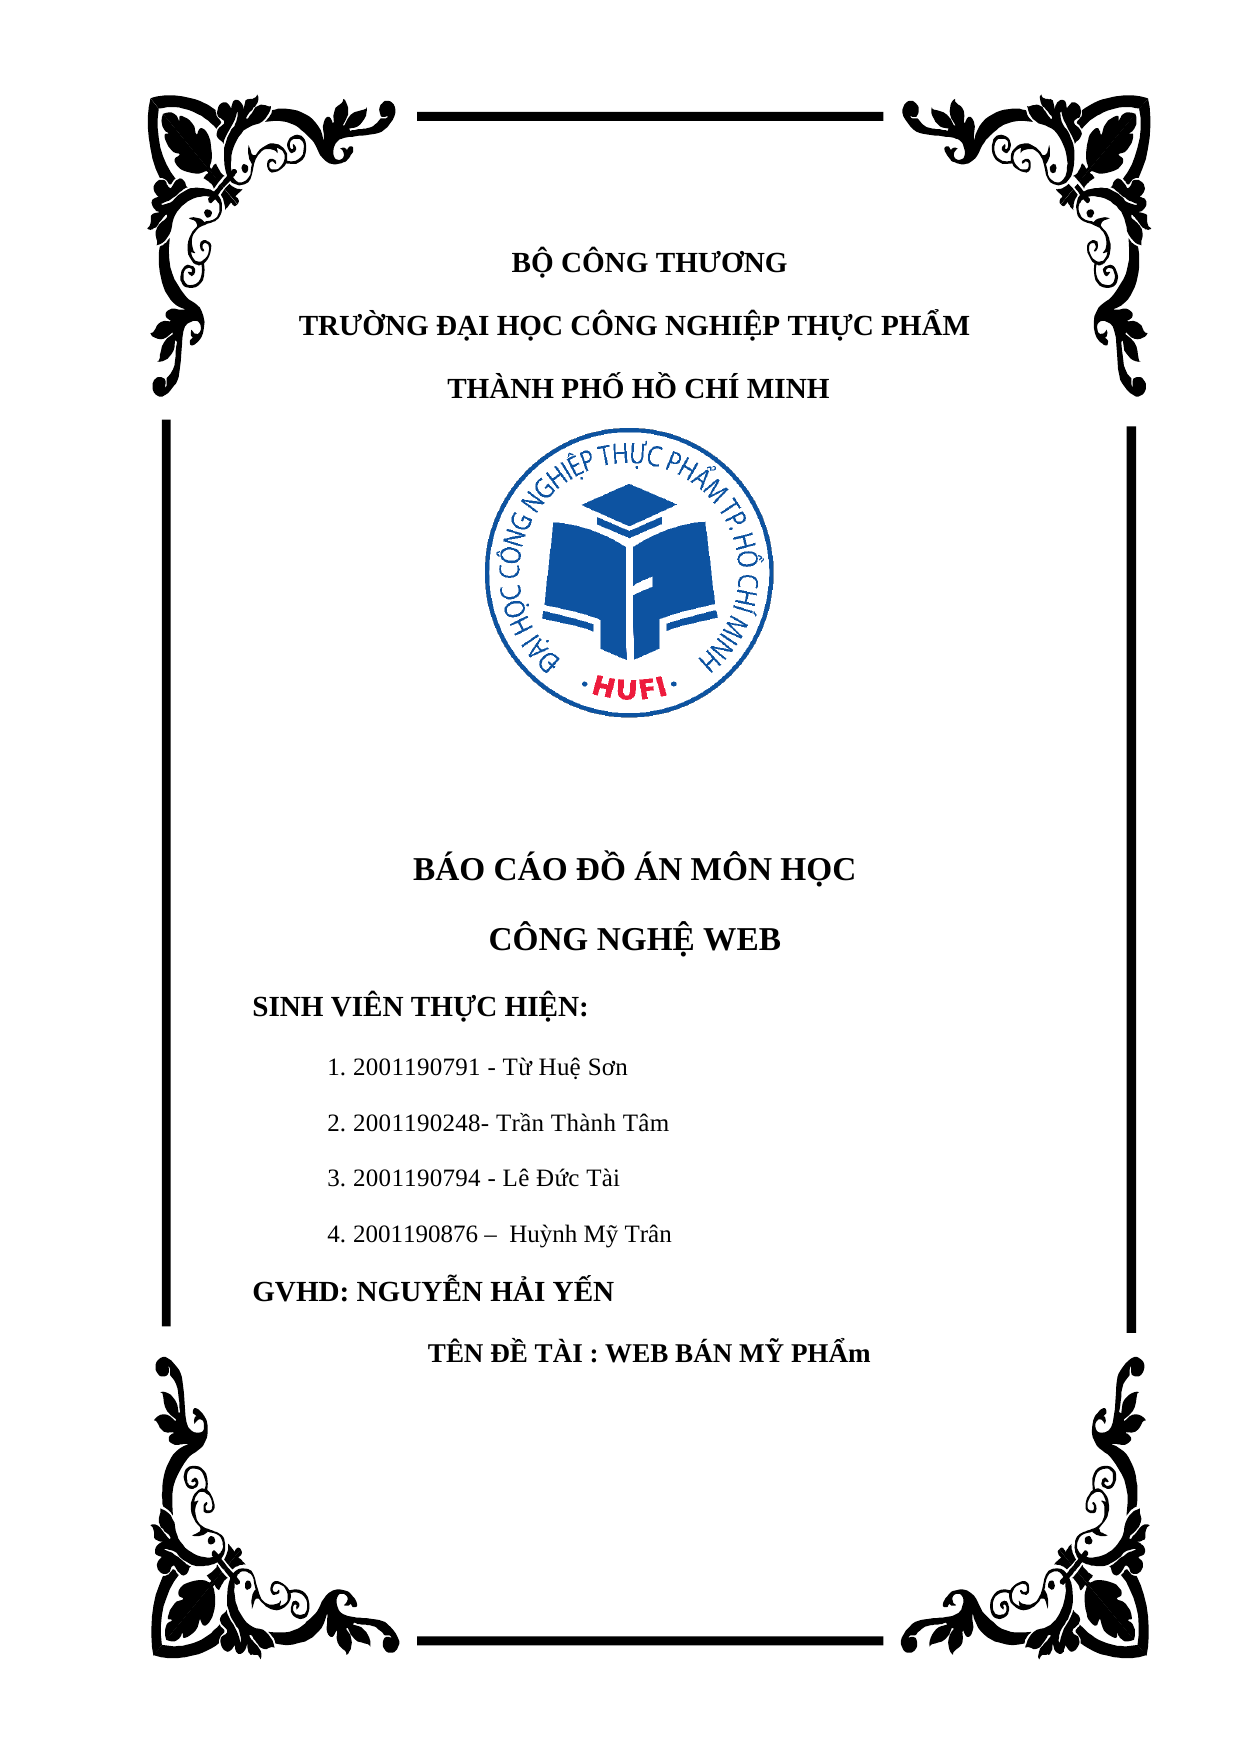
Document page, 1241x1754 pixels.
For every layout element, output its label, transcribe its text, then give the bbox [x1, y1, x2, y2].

text SINH VIÊN THỰC HIỆN: [168, 989, 1122, 1023]
text GVHD: NGUYỄN HẢI YẾN [177, 1274, 1122, 1308]
text THÀNH PHỐ HỒ CHÍ MINH [147, 371, 1122, 404]
text TÊN ĐỀ TÀI : WEB BÁN MỸ PHẨm [177, 1337, 1122, 1368]
text 4. 2001190876 – Huỳnh Mỹ Trân [252, 1219, 1122, 1248]
text TRƯỜNG ĐẠI HỌC CÔNG NGHIỆP THỰC PHẨM [147, 308, 1122, 341]
text BỘ CÔNG THƯƠNG [177, 245, 1122, 279]
text 3. 2001190794 - Lê Đức Tài [252, 1163, 1122, 1192]
picture [478, 425, 779, 722]
text 2. 2001190248- Trần Thành Tâm [252, 1108, 1122, 1136]
text 1. 2001190791 - Từ Huệ Sơn [252, 1052, 1122, 1081]
text CÔNG NGHỆ WEB [147, 919, 1122, 958]
text BÁO CÁO ĐỒ ÁN MÔN HỌC [147, 849, 1122, 888]
